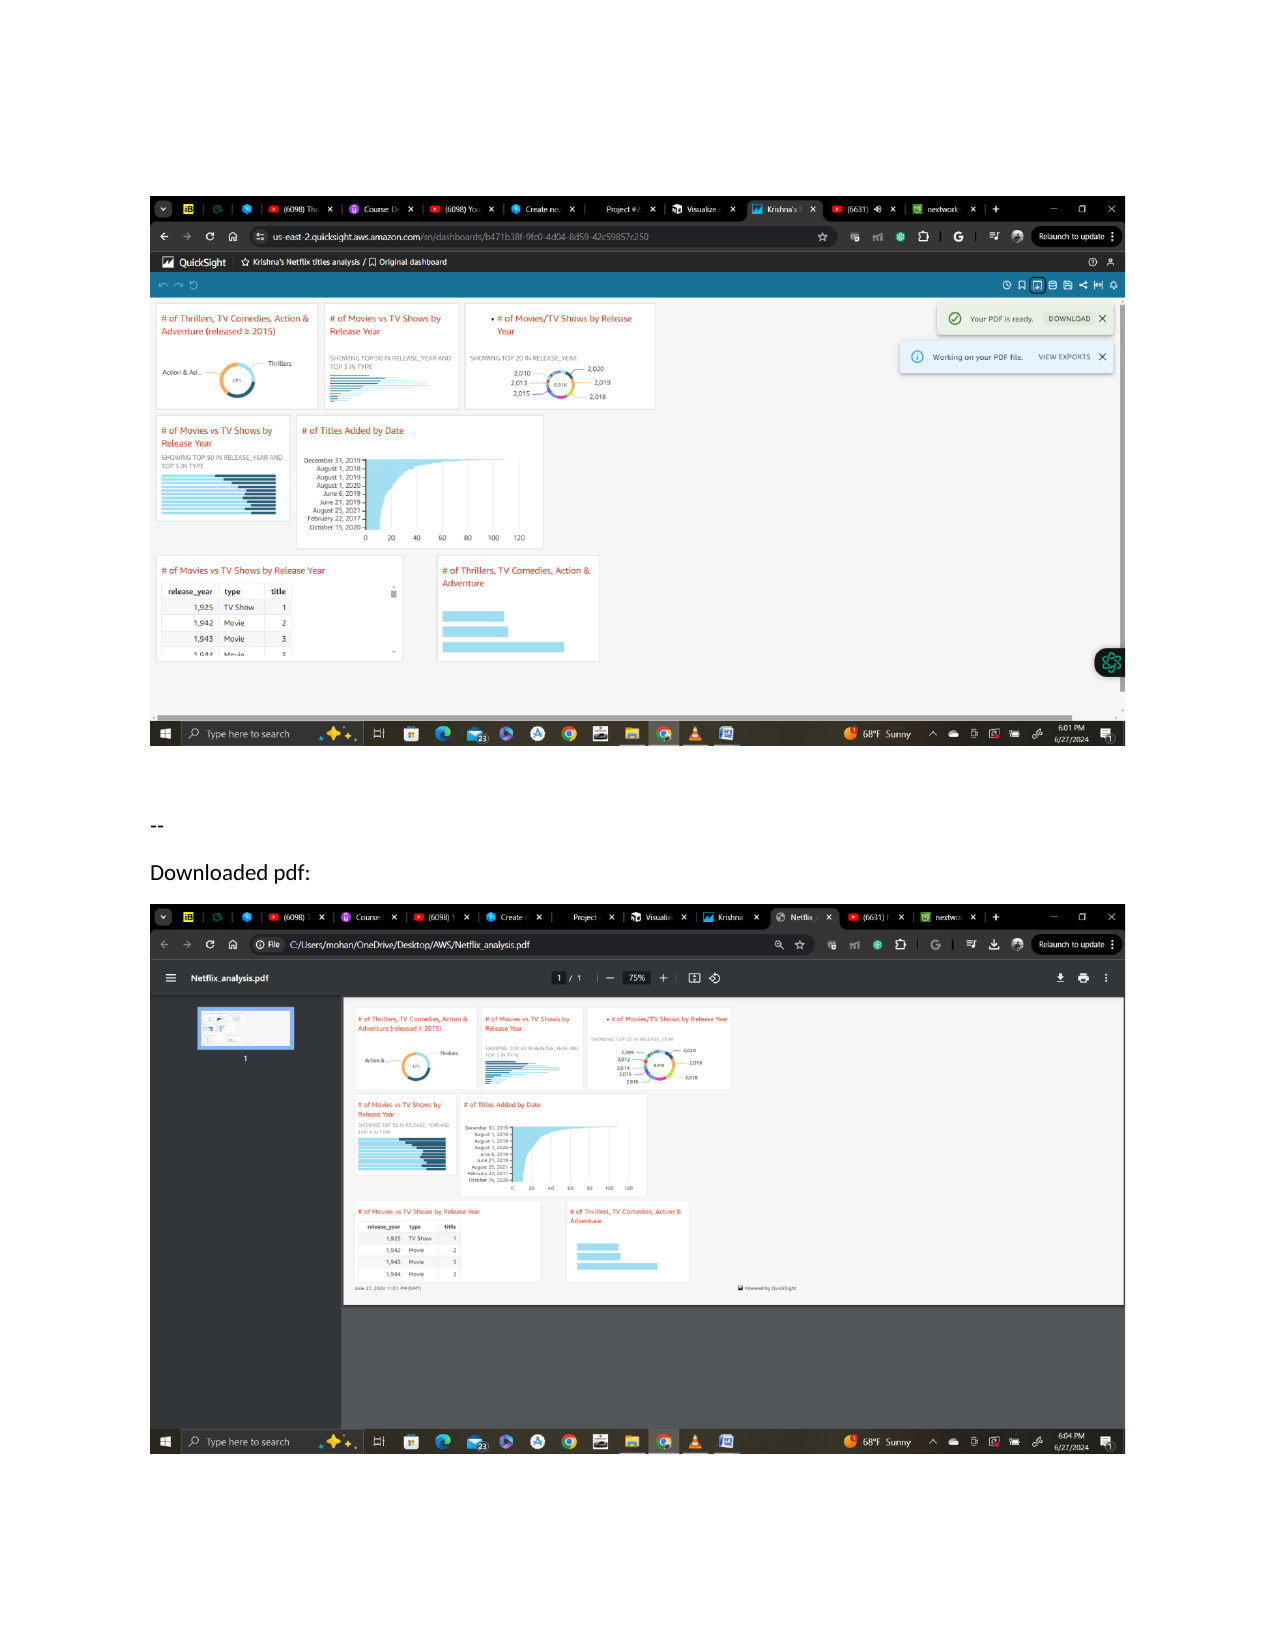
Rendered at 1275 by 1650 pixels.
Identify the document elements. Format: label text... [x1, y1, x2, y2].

text Downloaded pdf: [150, 858, 1125, 886]
picture [150, 904, 1125, 1454]
text -- [150, 811, 1125, 839]
picture [150, 196, 1125, 746]
